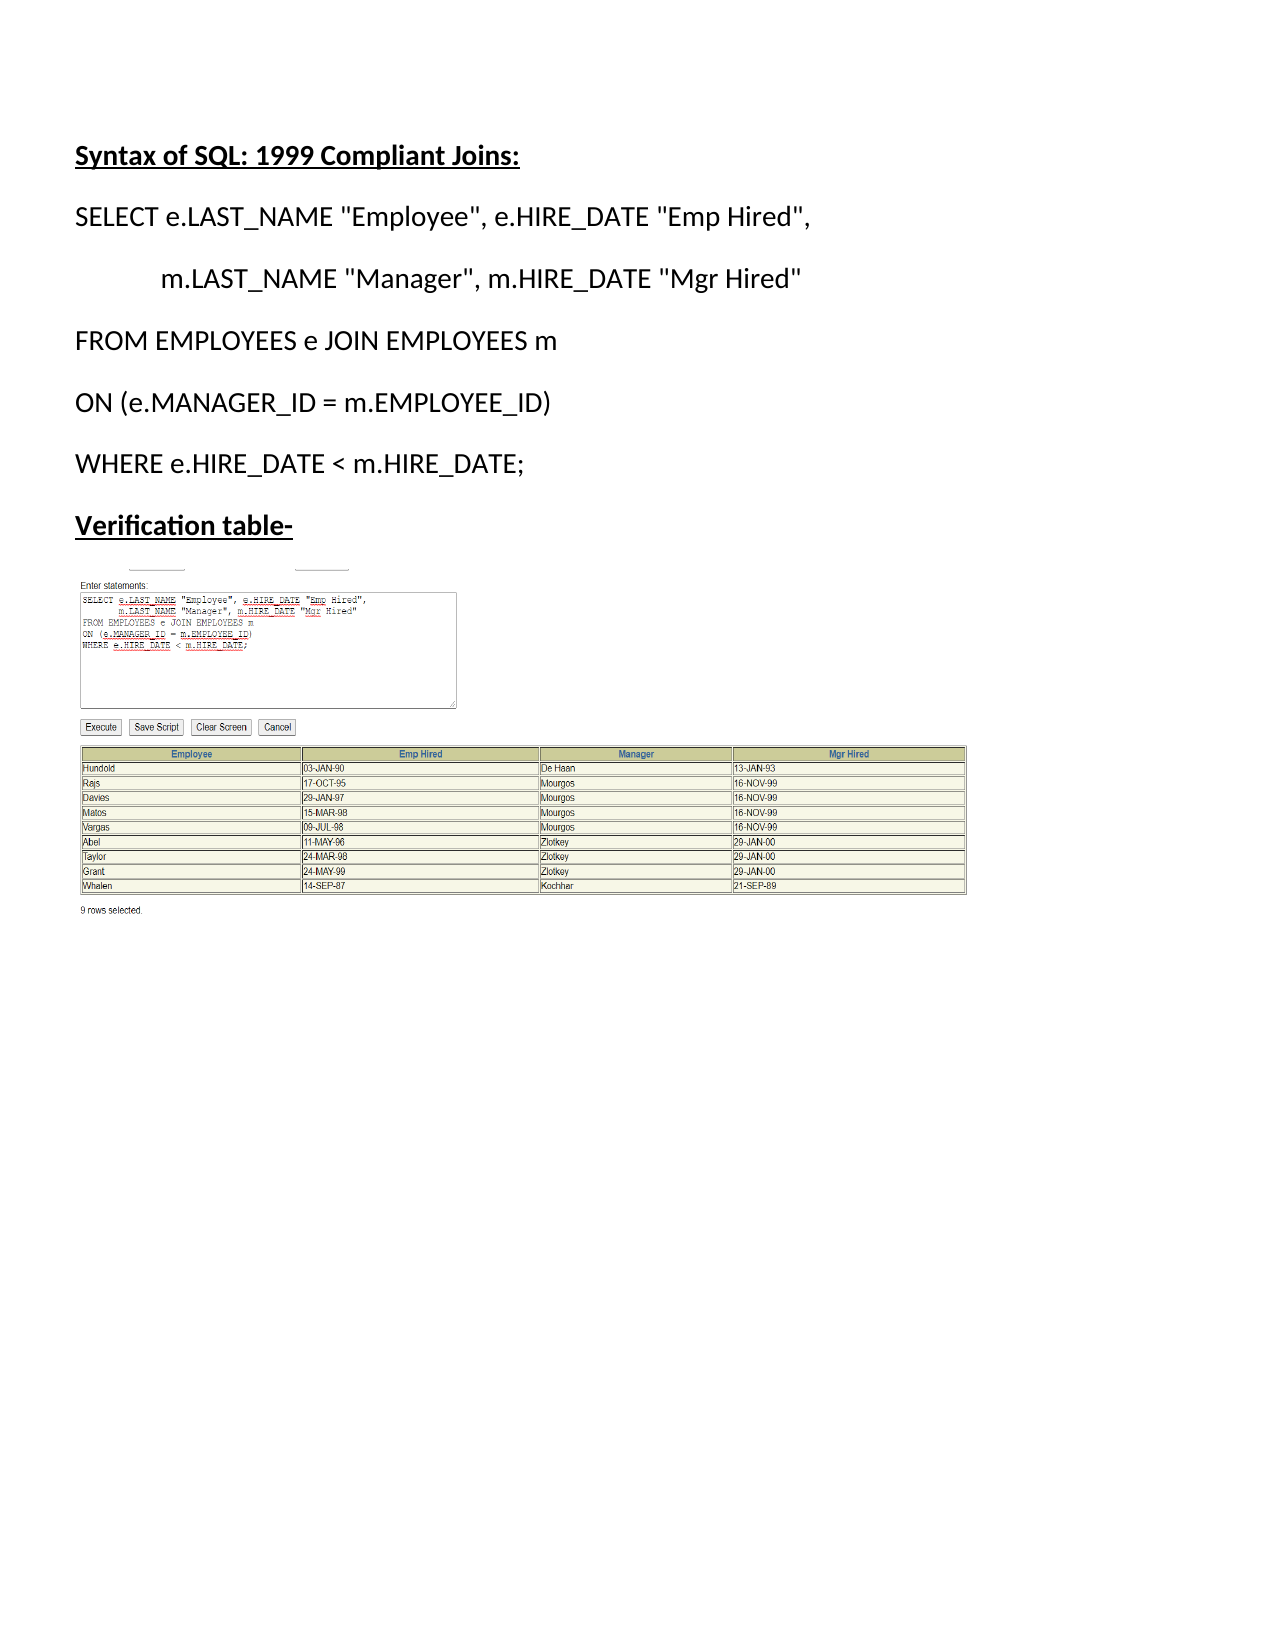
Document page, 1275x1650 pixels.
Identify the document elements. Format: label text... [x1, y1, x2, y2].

text Verification table- [75, 507, 1200, 543]
text ON (e.MANAGER_ID = m.EMPLOYEE_ID) [75, 384, 1200, 419]
picture [75, 569, 991, 926]
text m.LAST_NAME "Manager", m.HIRE_DATE "Mgr Hired" [75, 260, 1200, 296]
text FROM EMPLOYEES e JOIN EMPLOYEES m [75, 322, 1200, 358]
text Syntax of SQL: 1999 Compliant Joins: [75, 137, 1200, 172]
text SELECT e.LAST_NAME "Employee", e.HIRE_DATE "Emp Hired", [75, 198, 1200, 234]
text WHERE e.HIRE_DATE < m.HIRE_DATE; [75, 446, 1200, 481]
